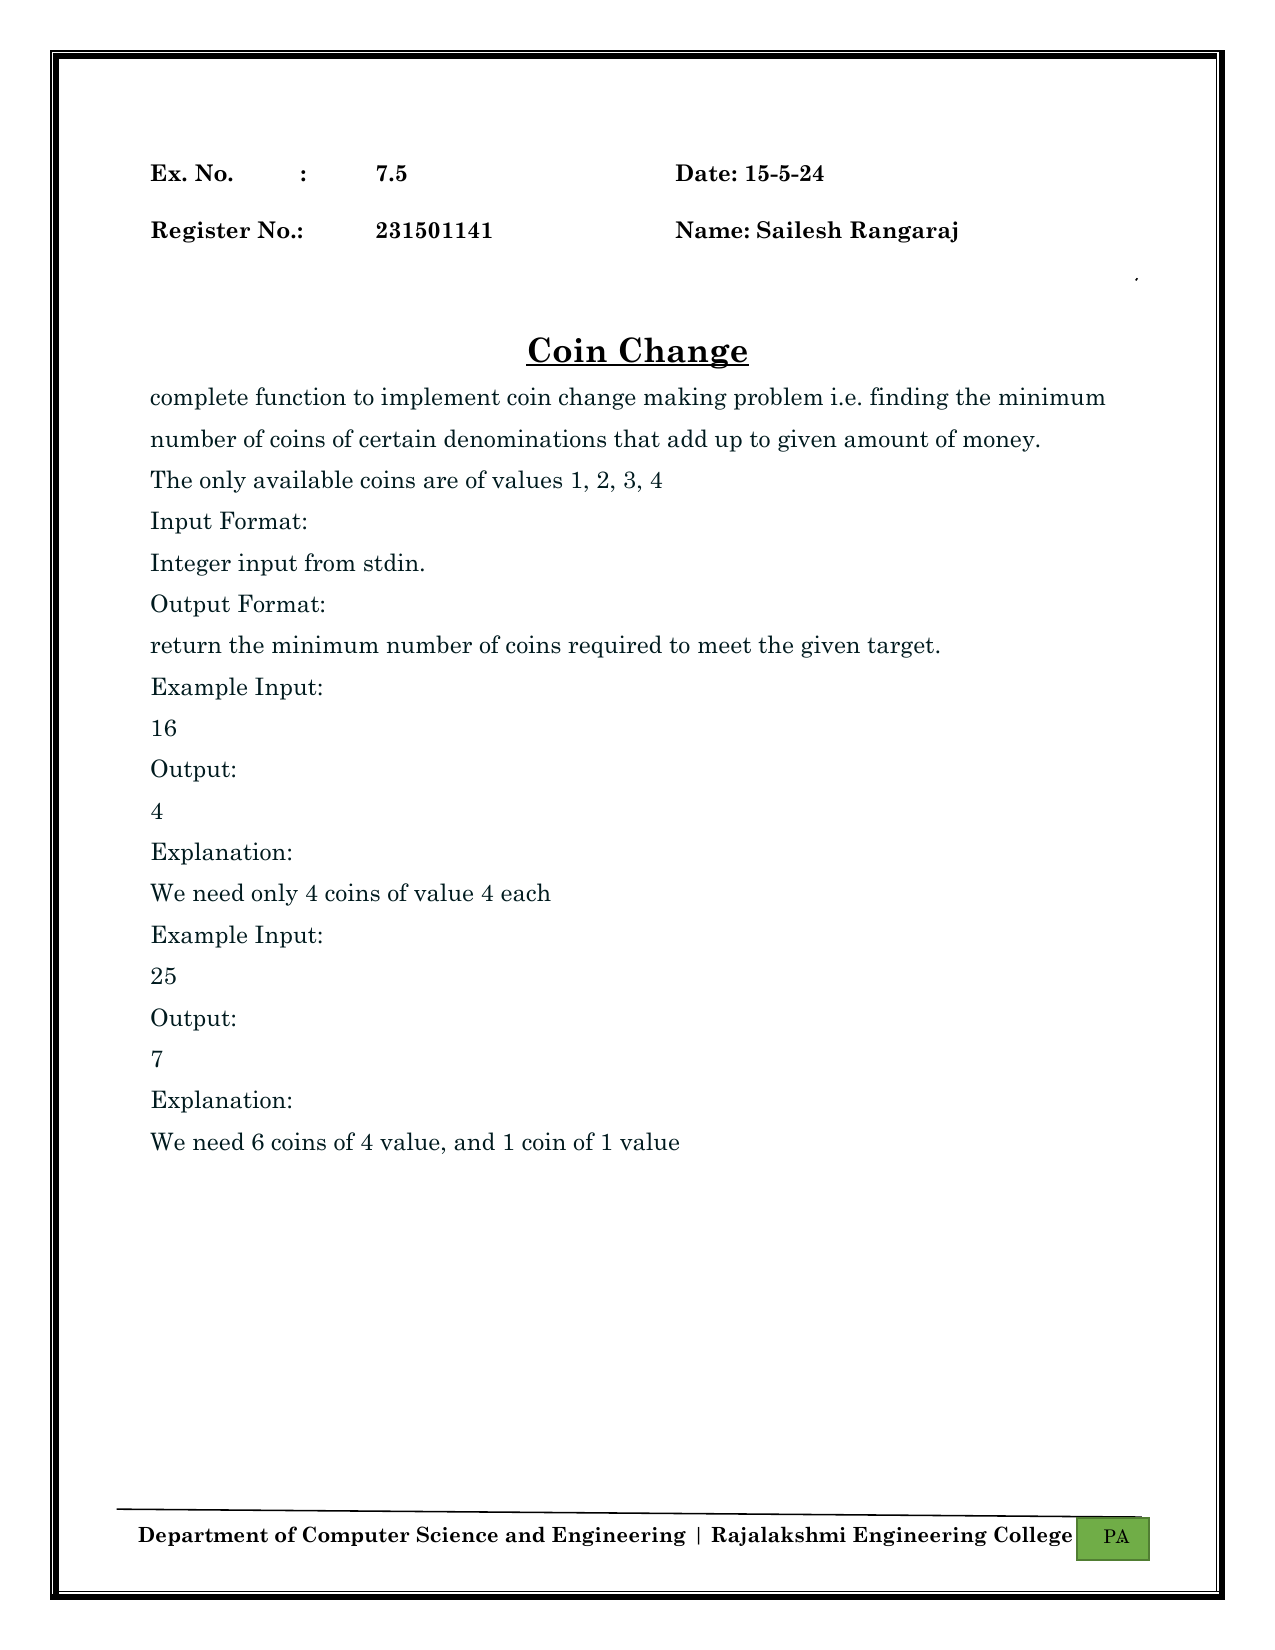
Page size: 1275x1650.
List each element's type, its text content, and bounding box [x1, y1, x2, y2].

text Example Input: [150, 671, 1125, 700]
text The only available coins are of values 1, 2, 3, 4 [150, 465, 1125, 493]
text 25 [150, 961, 1125, 990]
text Output Format: [150, 589, 1125, 618]
text Input Format: [150, 506, 1125, 535]
text We need only 4 coins of value 4 each [150, 878, 1125, 907]
text Explanation: [150, 1085, 1125, 1114]
text Register No.: 231501141 Name: Sailesh Rangaraj [150, 216, 1125, 243]
text number of coins of certain denominations that add up to given amount of money. [150, 423, 1125, 452]
text 16 [150, 713, 1125, 742]
text Output: [150, 754, 1125, 783]
text Ex. No. : 7.5 Date: 15-5-24 [150, 159, 1125, 187]
text Coin Change [150, 329, 1125, 369]
text return the minimum number of coins required to meet the given target. [150, 630, 1125, 659]
text Explanation: [150, 837, 1125, 866]
text Integer input from stdin. [150, 547, 1125, 576]
text We need 6 coins of 4 value, and 1 coin of 1 value [150, 1126, 1125, 1155]
text complete function to implement coin change making problem i.e. finding the minimum [150, 382, 1125, 411]
text Example Input: [150, 919, 1125, 948]
text 7 [150, 1044, 1125, 1072]
text Output: [150, 1002, 1125, 1031]
text 4 [150, 796, 1125, 824]
